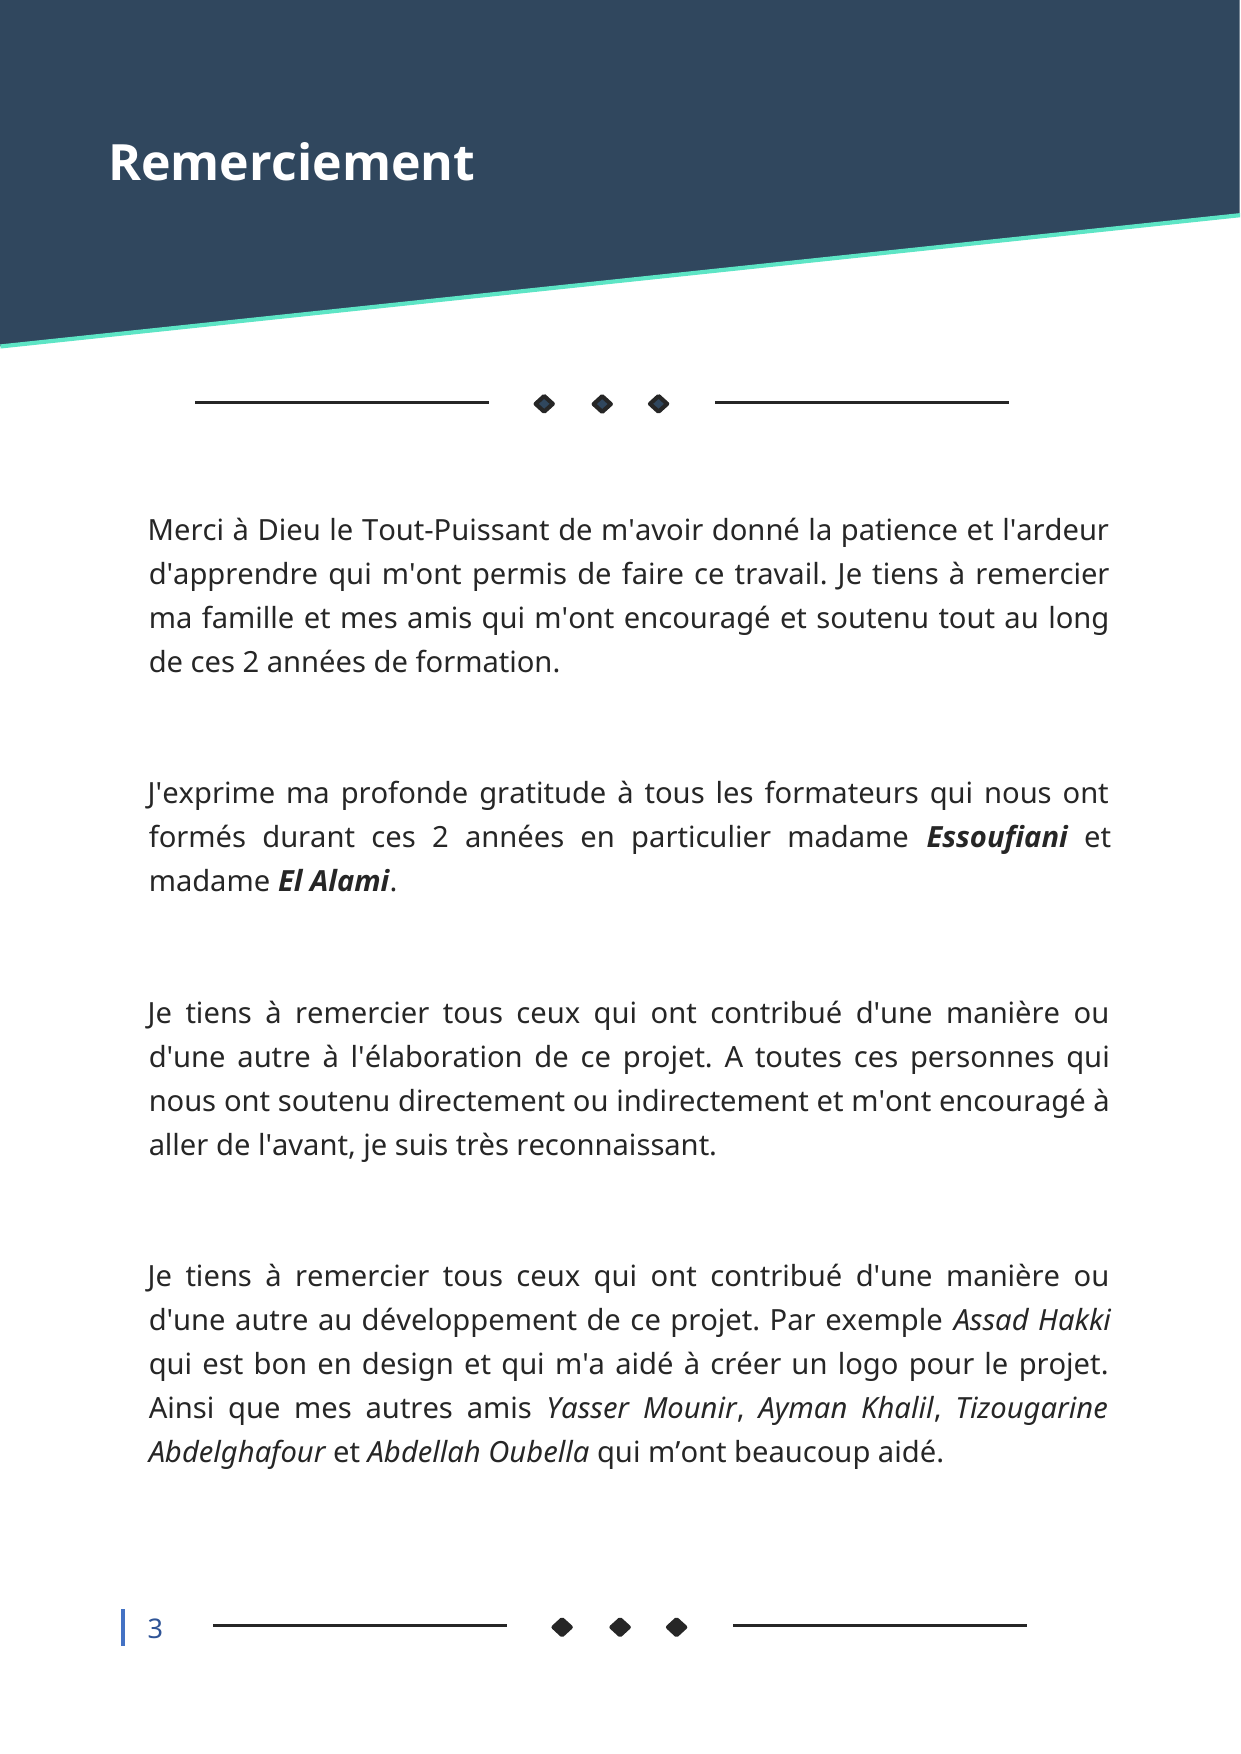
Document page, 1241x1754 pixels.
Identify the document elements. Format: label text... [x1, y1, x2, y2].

text Je tiens à remercier tous ceux qui ont contribué d'une manière ou d'une autre à l'élaboration de ce projet. A toutes ces personnes qui nous ont soutenu directement ou indirectement et m'ont encouragé à aller de l'avant, je suis très reconnaissant. [147, 992, 1111, 1164]
text J'exprime ma profonde gratitude à tous les formateurs qui nous ont formés durant ces 2 années en particulier madame Essoufiani et madame El Alami. [147, 773, 1111, 900]
text Je tiens à remercier tous ceux qui ont contribué d'une manière ou d'une autre au développement de ce projet. Par exemple Assad Hakki qui est bon en design et qui m'a aidé à créer un logo pour le projet. Ainsi que mes autres amis Yasser Mounir, Ayman Khalil, Tizougarine Abdelghafour et Abdellah Oubella qui m’ont beaucoup aidé. [147, 1255, 1111, 1471]
text Merci à Dieu le Tout-Puissant de m'avoir donné la patience et l'ardeur d'apprendre qui m'ont permis de faire ce travail. Je tiens à remercier ma famille et mes amis qui m'ont encouragé et soutenu tout au long de ces 2 années de formation. [147, 509, 1111, 681]
